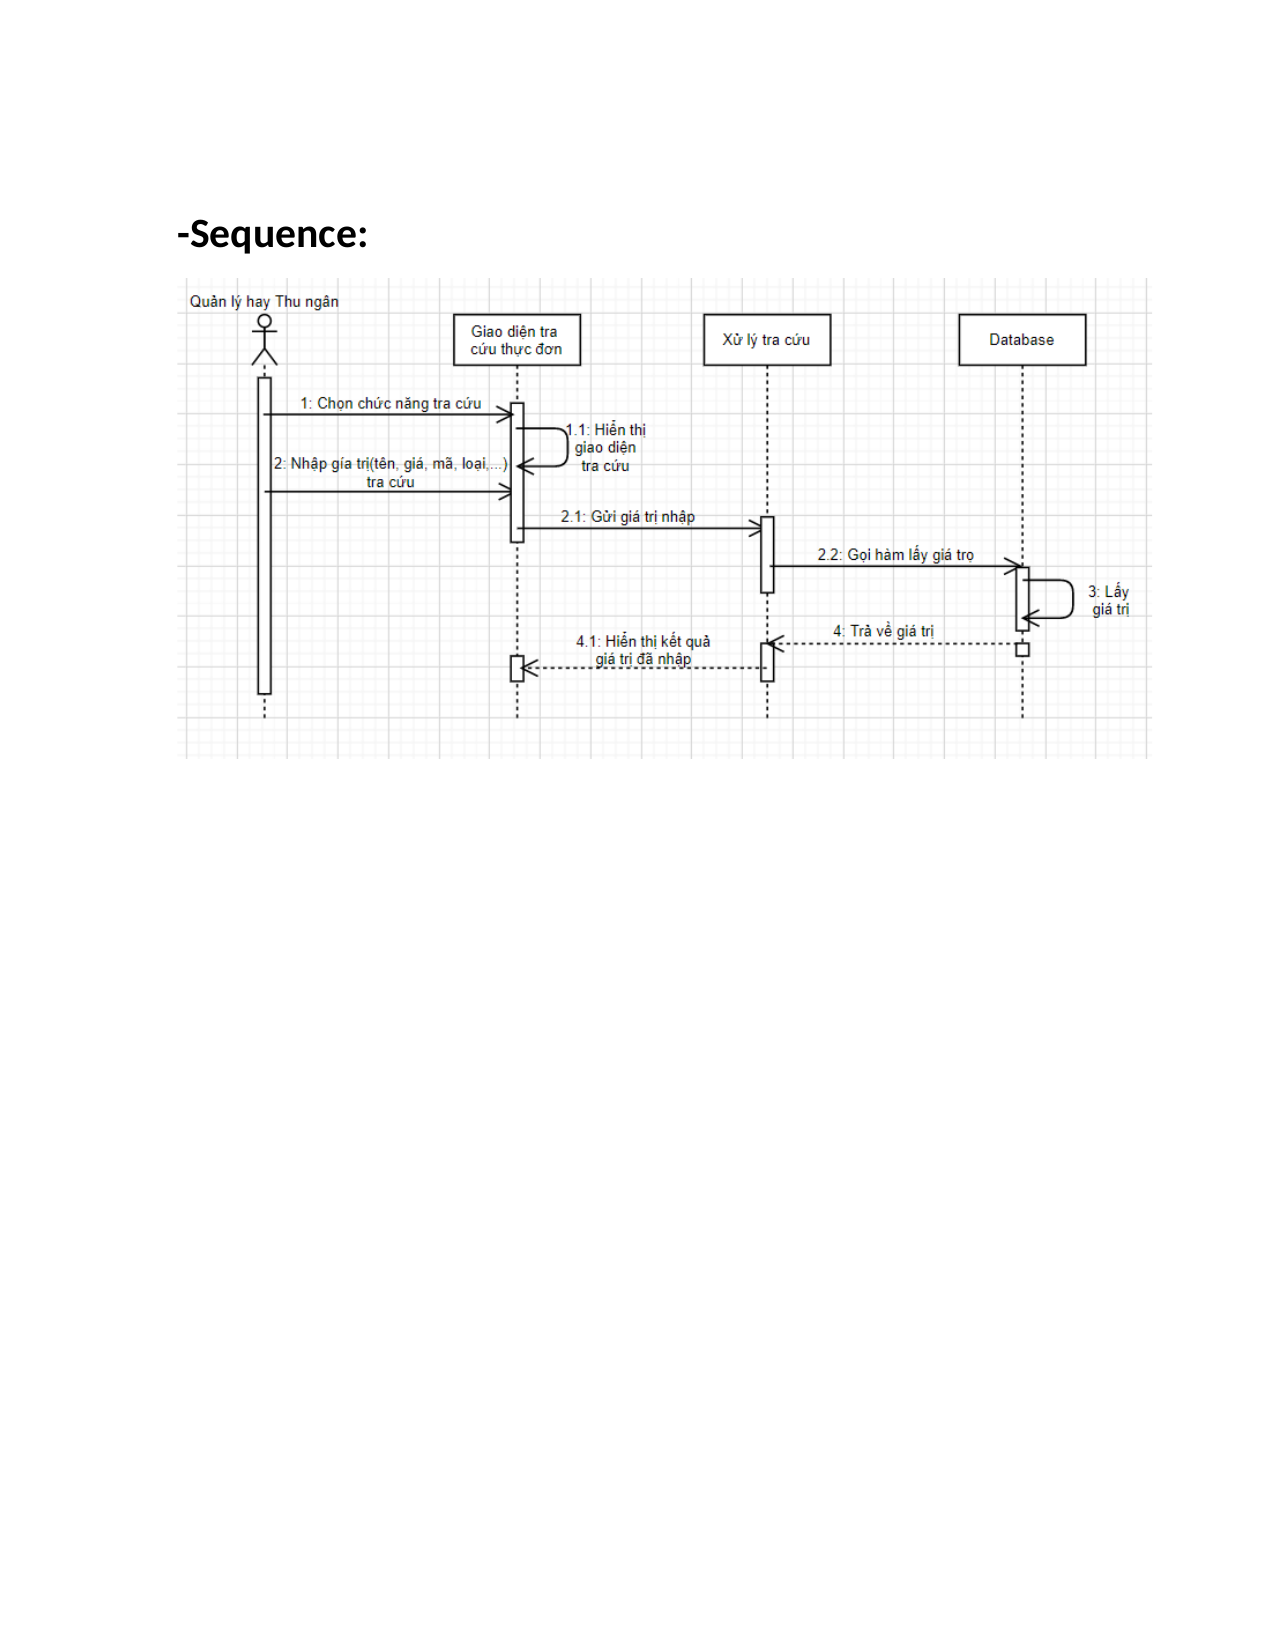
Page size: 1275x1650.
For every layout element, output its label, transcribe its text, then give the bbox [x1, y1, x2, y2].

text -Sequence: [177, 207, 1098, 258]
picture [177, 278, 1153, 759]
